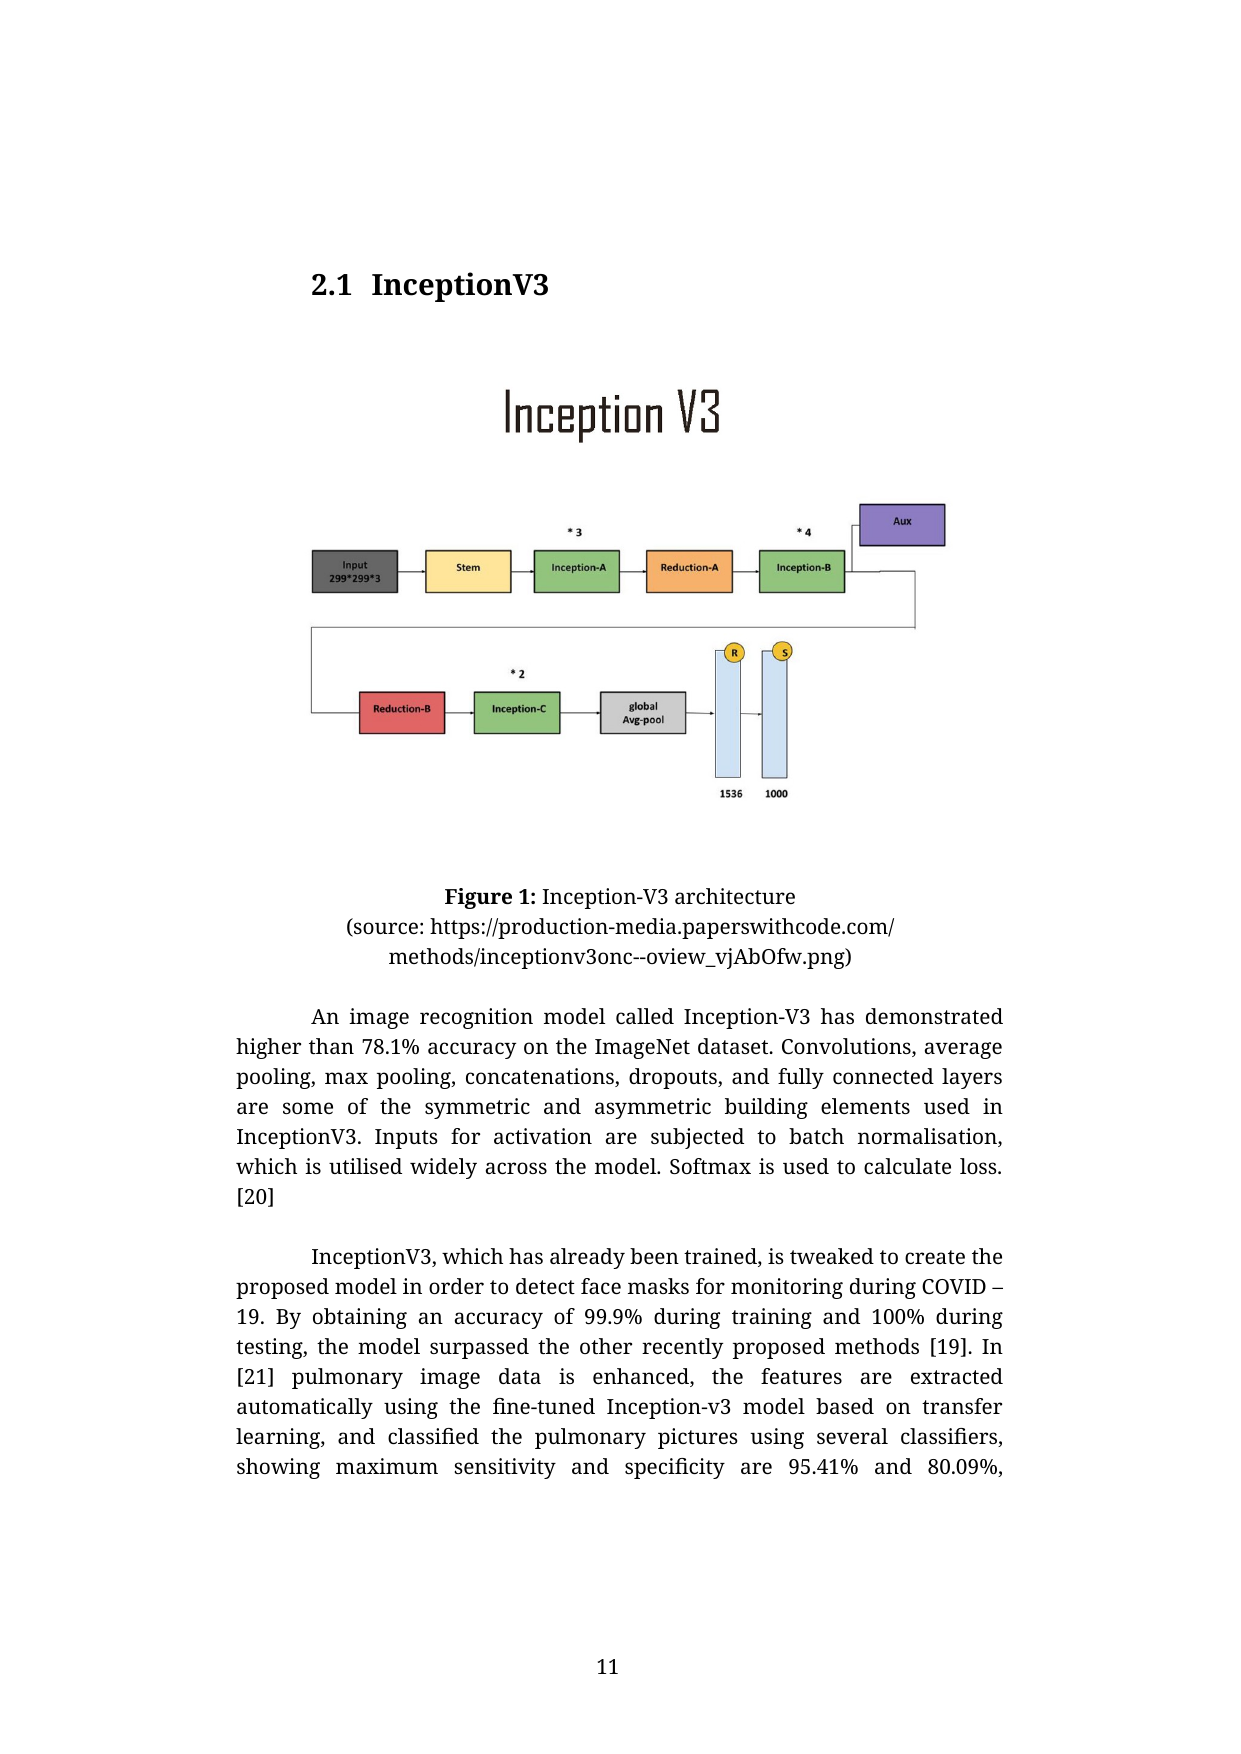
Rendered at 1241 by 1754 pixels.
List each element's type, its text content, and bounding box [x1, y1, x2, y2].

text An image recognition model called Inception-V3 has demonstrated higher than 78.1% accuracy on the ImageNet dataset. Convolutions, average pooling, max pooling, concatenations, dropouts, and fully connected layers are some of the symmetric and asymmetric building elements used in InceptionV3. Inputs for activation are subjected to batch normalisation, which is utilised widely across the model. Softmax is used to calculate loss. [20] [236, 1001, 1004, 1211]
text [236, 1241, 1004, 1481]
picture [198, 343, 1044, 851]
text (source: https://production-media.paperswithcode.com/ methods/inceptionv3onc--oview_vjAbOfw.png) [236, 911, 1004, 971]
text Figure 1: Inception-V3 architecture [236, 881, 1004, 911]
subtitle InceptionV3 [311, 274, 1004, 301]
